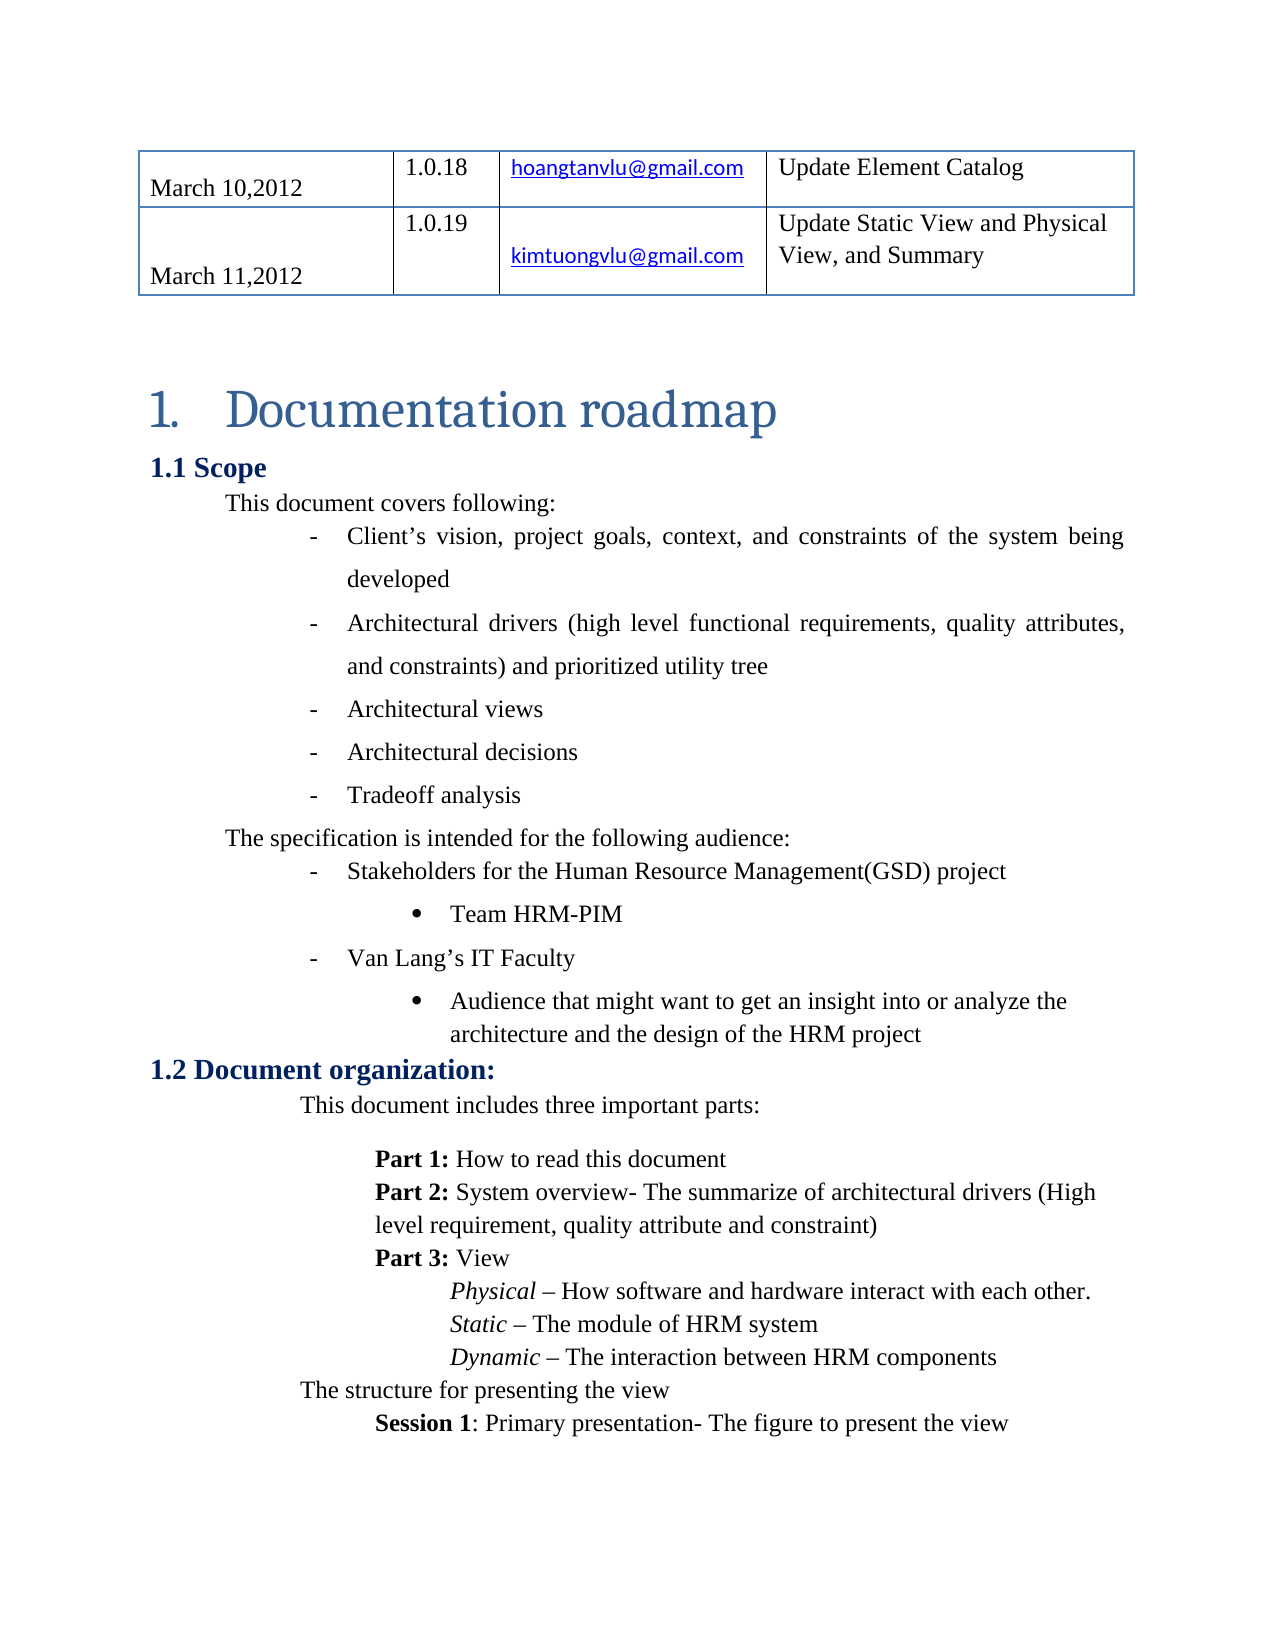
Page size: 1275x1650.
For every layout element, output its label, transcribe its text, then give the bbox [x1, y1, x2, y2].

list Client’s vision, project goals, context, and constraints of the system being developed [309, 521, 1125, 593]
table_cell March 11,2012 [140, 208, 393, 294]
list Team HRM-PIM [412, 899, 1125, 928]
table_cell Update Element Catalog [767, 152, 1133, 206]
text Physical – How software and hardware interact with each other. [394, 1276, 1125, 1305]
text Static – The module of HRM system [394, 1309, 1125, 1338]
text Part 1: How to read this document [300, 1144, 1125, 1173]
list Stakeholders for the Human Resource Management(GSD) project [309, 856, 1125, 885]
list Architectural drivers (high level functional requirements, quality attributes, and constraints) and prioritized utility tree [309, 608, 1125, 679]
list Tradeoff analysis [309, 780, 1125, 809]
text The structure for presenting the view [225, 1375, 1125, 1404]
list Van Lang’s IT Faculty [309, 943, 1125, 971]
text This document includes three important parts: [225, 1090, 1125, 1119]
subtitle 1.2 Document organization: [150, 1052, 1125, 1085]
table_cell 1.0.18 [394, 152, 499, 206]
table_cell hoangtanvlu@gmail.com [500, 152, 766, 206]
table_cell 1.0.19 [394, 208, 499, 294]
subtitle 1.1 Scope [150, 450, 1125, 483]
table_cell Update Static View and Physical View, and Summary [767, 208, 1133, 294]
text Part 2: System overview- The summarize of architectural drivers (High level requirement, quality attribute and constraint) [375, 1177, 1125, 1239]
list Architectural views [309, 694, 1125, 723]
list Architectural decisions [309, 737, 1125, 766]
subtitle Documentation roadmap [150, 378, 1125, 441]
table_cell March 10,2012 [140, 152, 393, 206]
text This document covers following: [225, 488, 1125, 517]
text Dynamic – The interaction between HRM components [394, 1342, 1125, 1371]
table_cell kimtuongvlu@gmail.com [500, 208, 766, 294]
text Part 3: View [375, 1243, 1125, 1272]
text Session 1: Primary presentation- The figure to present the view [225, 1408, 1125, 1437]
text The specification is intended for the following audience: [225, 823, 1125, 852]
list Audience that might want to get an insight into or analyze the architecture and the design of the HRM project [412, 986, 1125, 1047]
